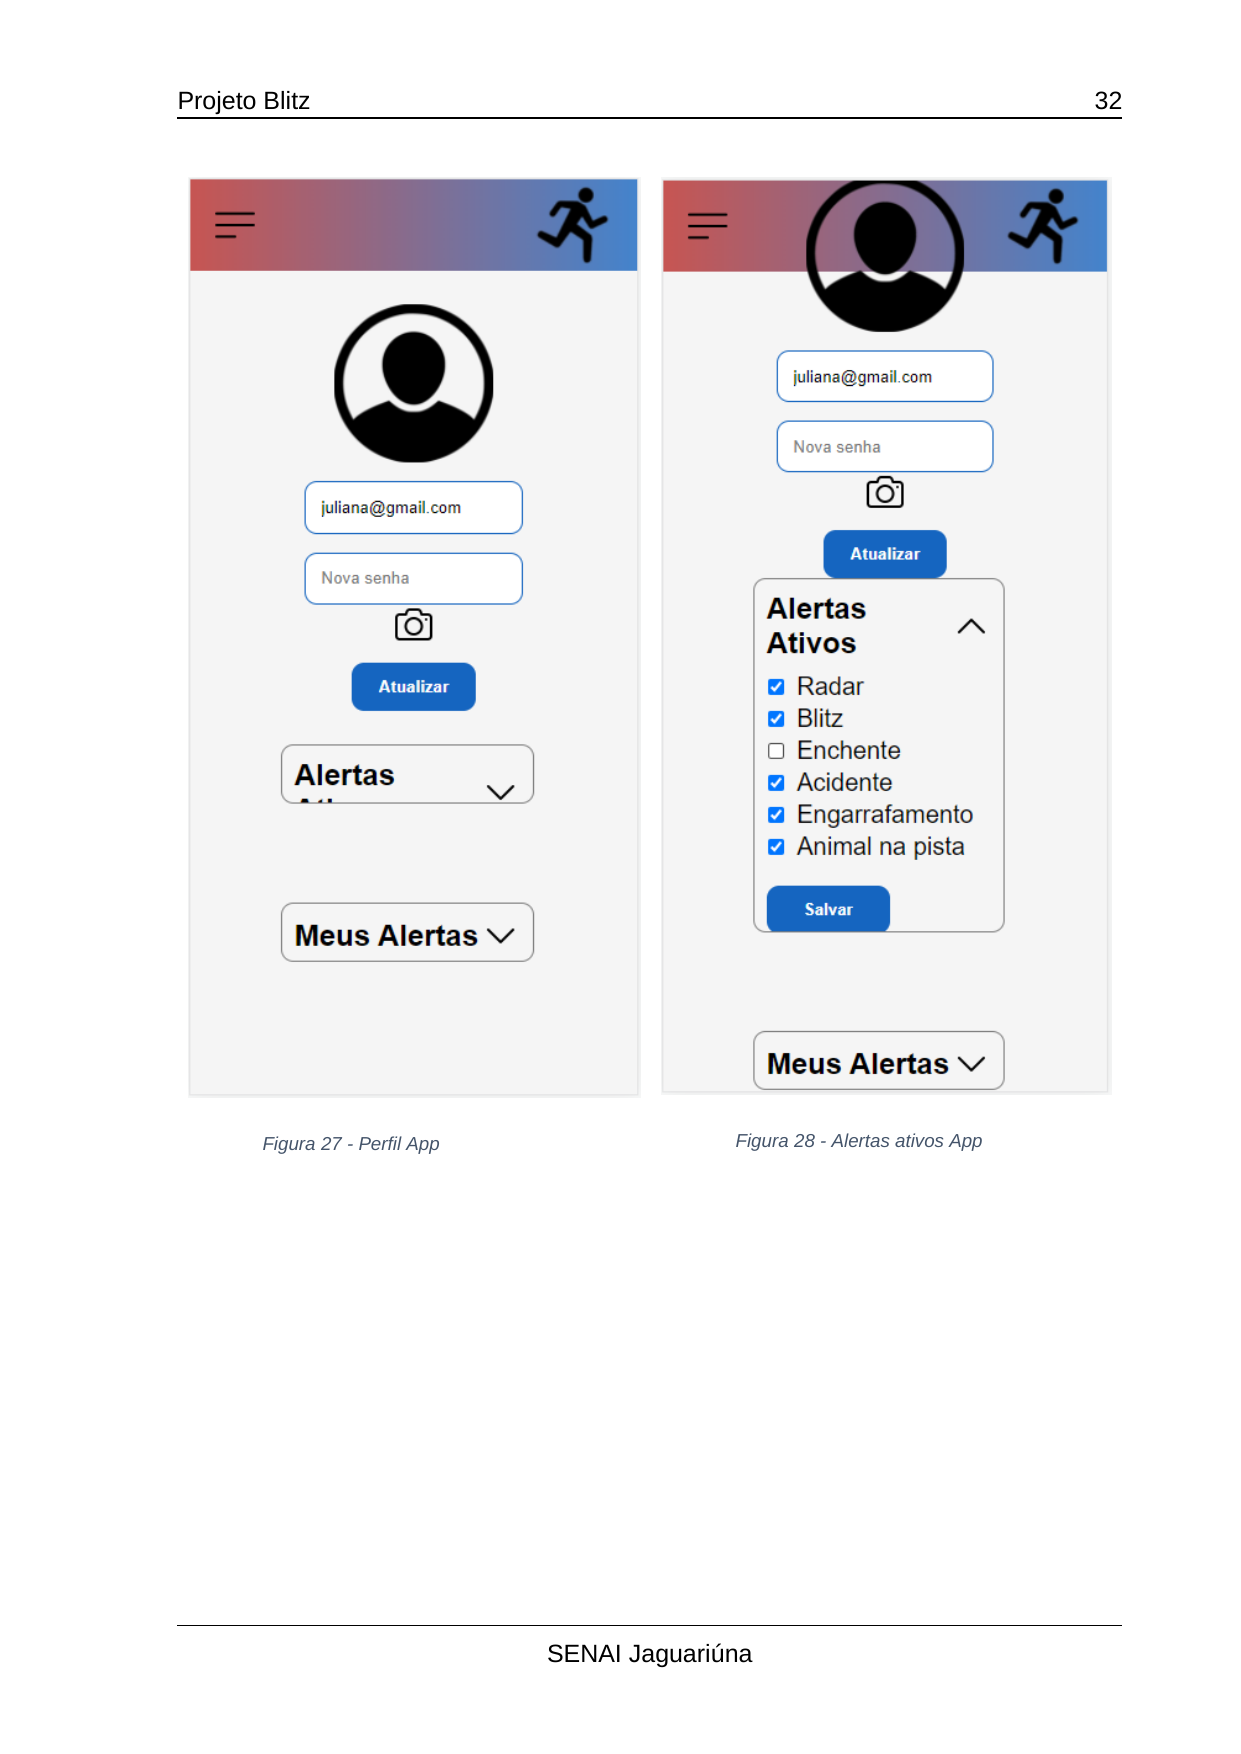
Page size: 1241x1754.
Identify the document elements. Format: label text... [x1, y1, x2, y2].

picture [661, 177, 1112, 1095]
picture [188, 177, 641, 1098]
